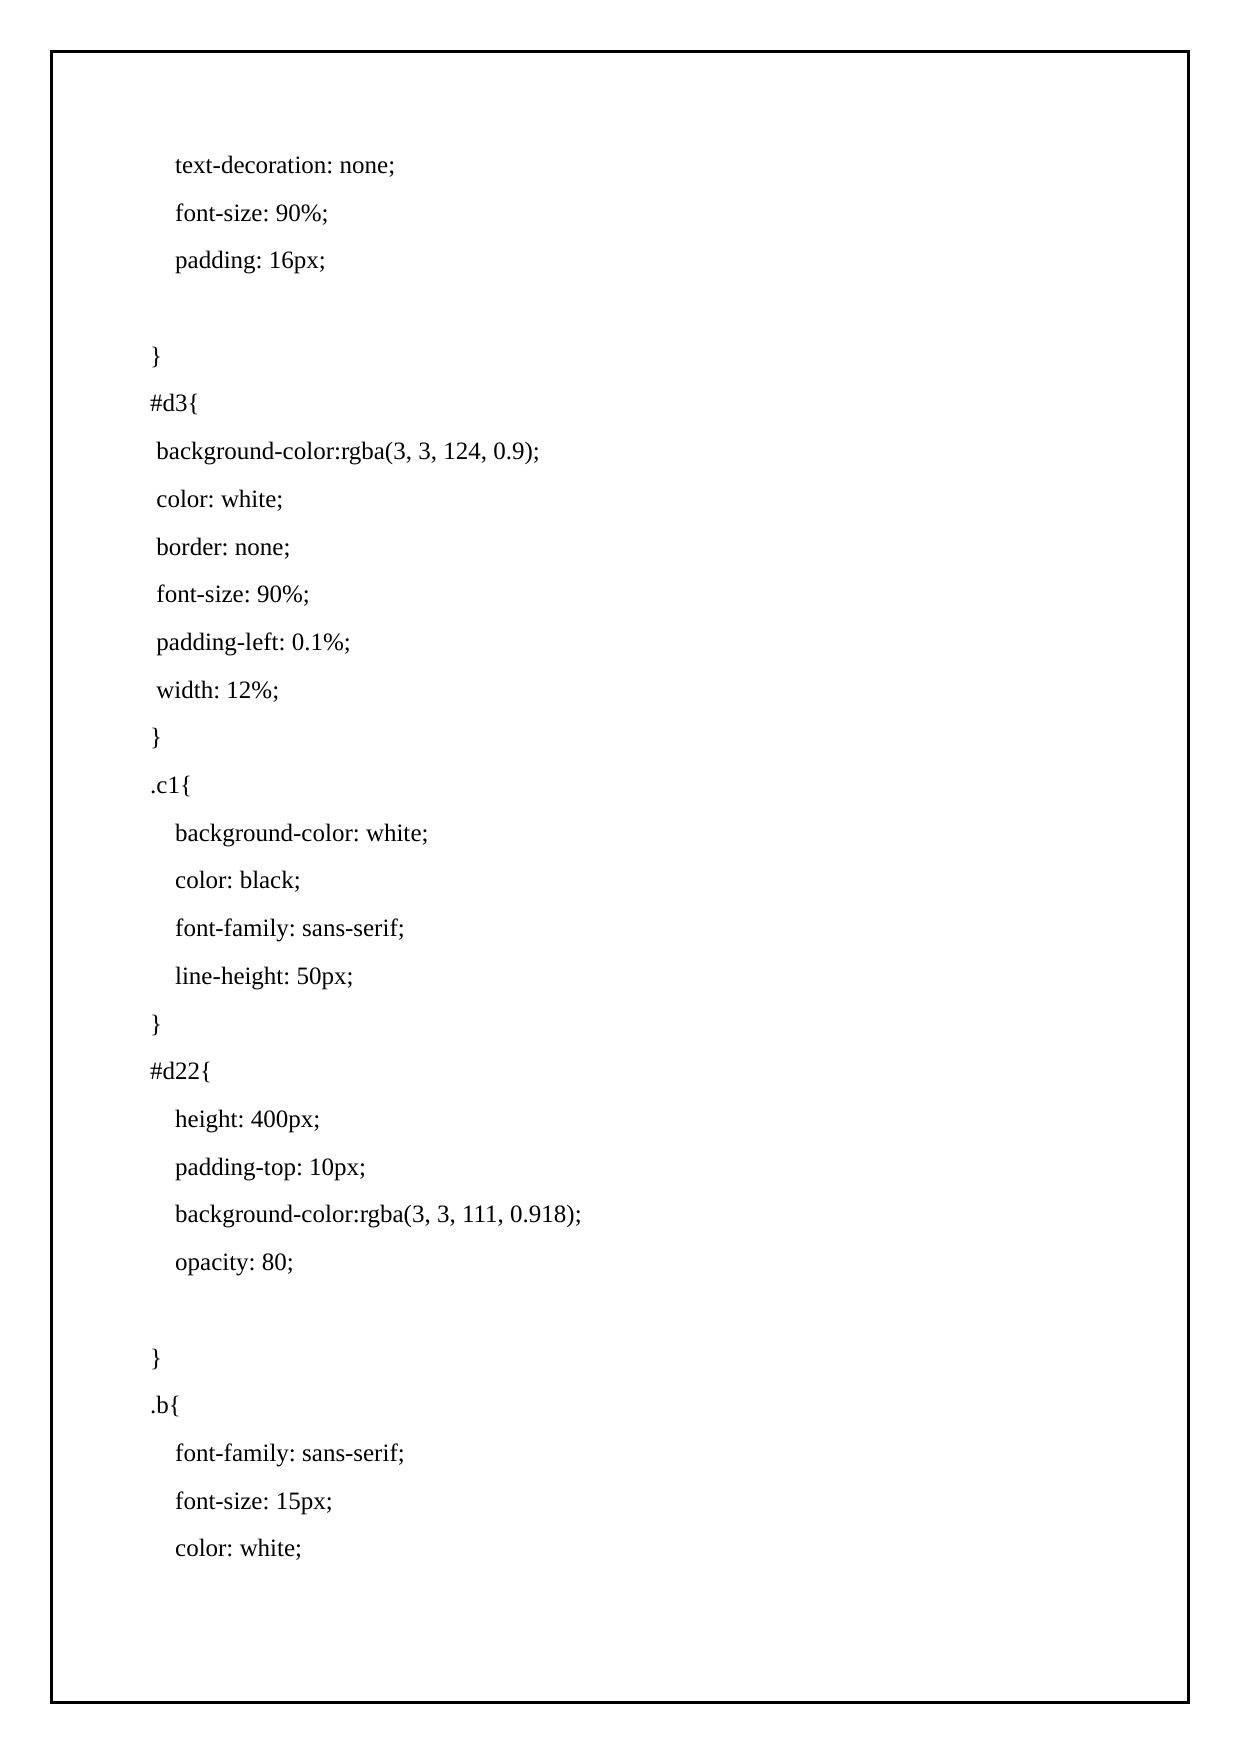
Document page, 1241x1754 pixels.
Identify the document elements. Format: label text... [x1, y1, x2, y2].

text padding-left: 0.1%; [150, 627, 1090, 656]
text .b{ [150, 1390, 1090, 1419]
text opacity: 80; [150, 1247, 1090, 1276]
text padding: 16px; [150, 245, 1090, 274]
text color: white; [150, 484, 1090, 513]
text font-family: sans-serif; [150, 1438, 1090, 1467]
text #d22{ [150, 1056, 1090, 1085]
text font-family: sans-serif; [150, 913, 1090, 942]
text height: 400px; [150, 1104, 1090, 1133]
text } [150, 1009, 1090, 1037]
text background-color: white; [150, 818, 1090, 847]
text border: none; [150, 532, 1090, 560]
text padding-top: 10px; [150, 1152, 1090, 1181]
text background-color:rgba(3, 3, 111, 0.918); [150, 1199, 1090, 1228]
text font-size: 90%; [150, 198, 1090, 226]
text line-height: 50px; [150, 961, 1090, 990]
text font-size: 90%; [150, 579, 1090, 608]
text #d3{ [150, 388, 1090, 417]
text color: black; [150, 866, 1090, 894]
text width: 12%; [150, 675, 1090, 703]
text font-size: 15px; [150, 1486, 1090, 1514]
text .c1{ [150, 770, 1090, 799]
text } [150, 1343, 1090, 1371]
text } [150, 722, 1090, 751]
text color: white; [150, 1533, 1090, 1562]
text } [150, 341, 1090, 369]
text background-color:rgba(3, 3, 124, 0.9); [150, 436, 1090, 465]
text text-decoration: none; [150, 150, 1090, 179]
